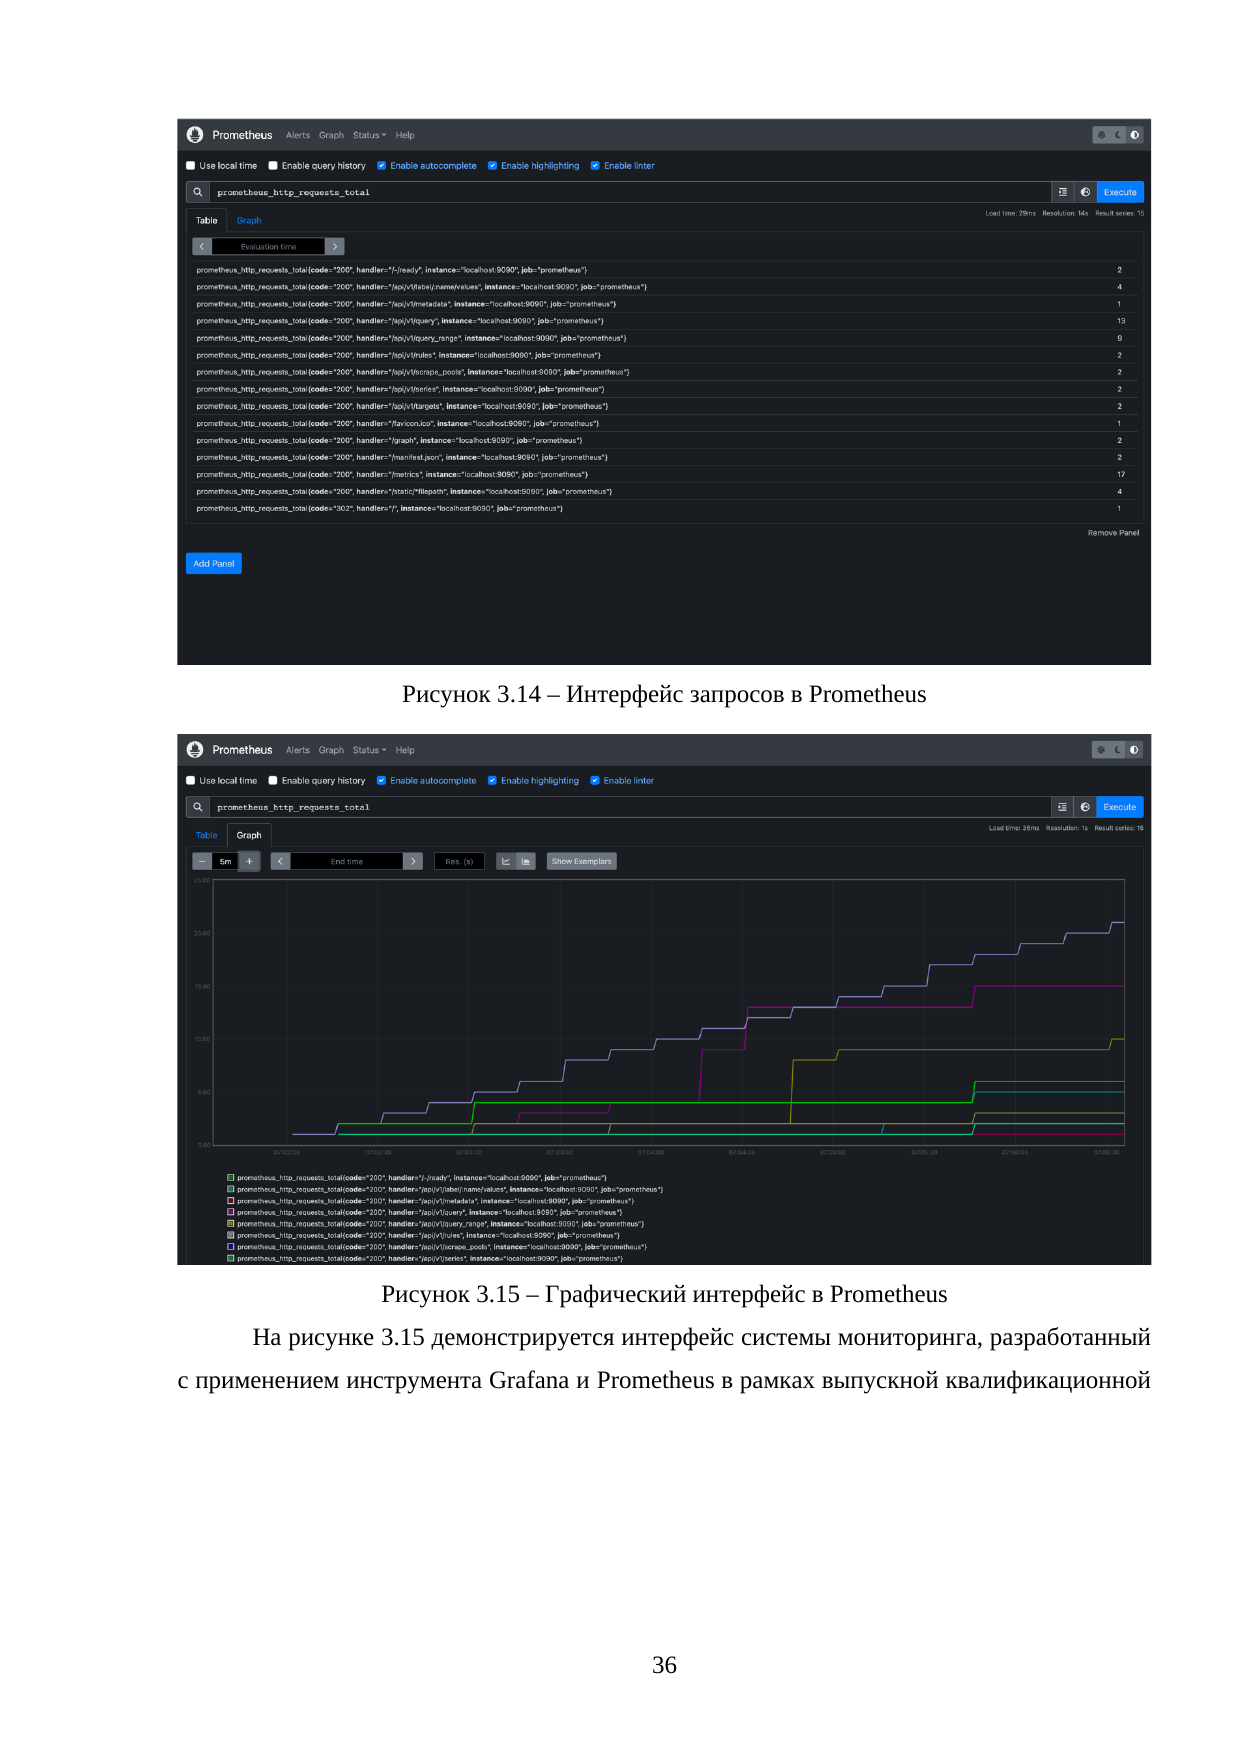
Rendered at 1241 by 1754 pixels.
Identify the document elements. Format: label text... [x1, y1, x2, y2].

picture [177, 118, 1152, 665]
text Рисунок 3.15 – Графический интерфейс в Prometheus [177, 1279, 1152, 1308]
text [177, 1322, 1152, 1394]
text Рисунок 3.14 – Интерфейс запросов в Prometheus [177, 679, 1152, 708]
picture [177, 734, 1152, 1265]
